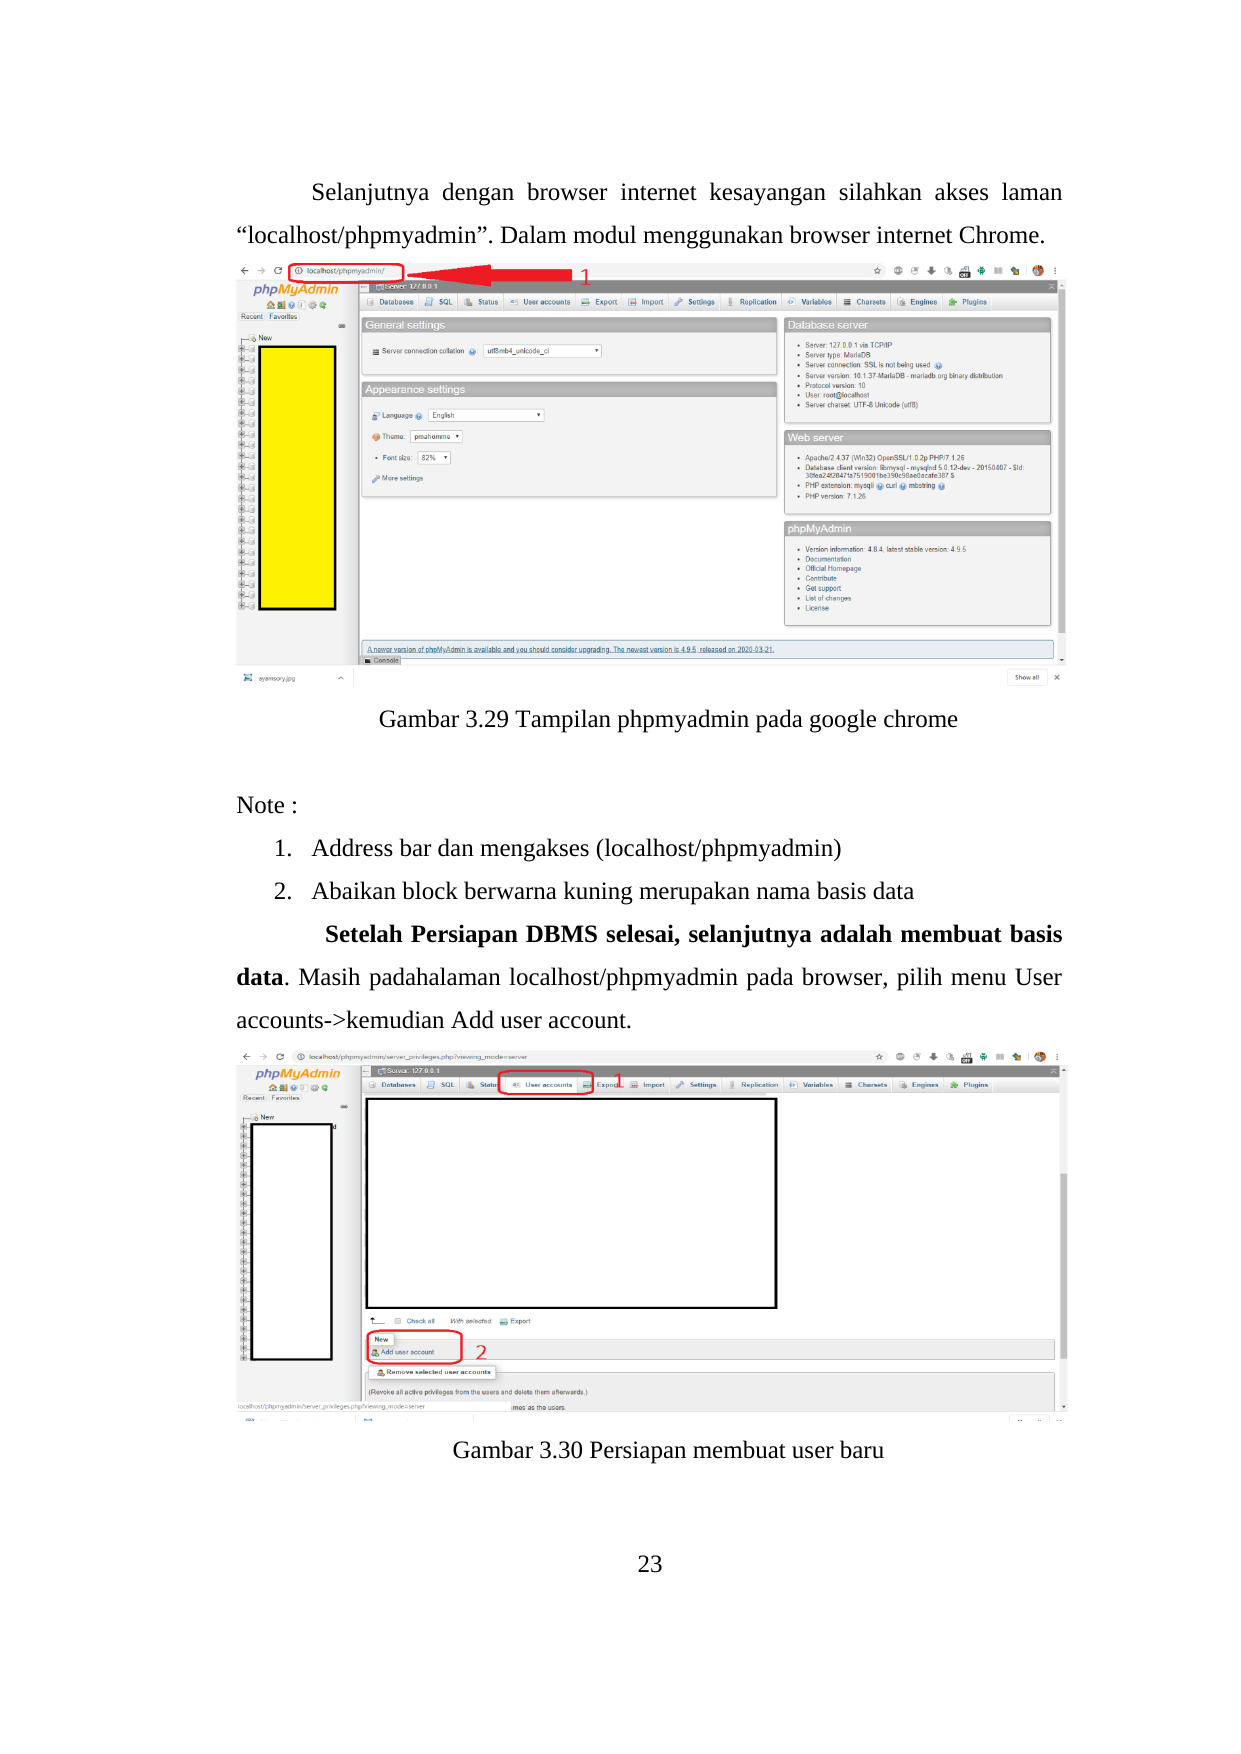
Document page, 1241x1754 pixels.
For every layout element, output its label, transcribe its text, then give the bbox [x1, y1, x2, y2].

picture [236, 263, 1066, 690]
list Abaikan block berwarna kuning merupakan nama basis data [274, 876, 1063, 905]
text Selanjutnya dengan browser internet kesayangan silahkan akses laman “localhost/phpmyadmin”. Dalam modul menggunakan browser internet Chrome. [236, 177, 1063, 249]
list Address bar dan mengakses (localhost/phpmyadmin) [274, 833, 1063, 862]
text Note : [236, 790, 1063, 819]
text Gambar 3.30 Persiapan membuat user baru [274, 1435, 1063, 1464]
text Setelah Persiapan DBMS selesai, selanjutnya adalah membuat basis data. Masih padahalaman localhost/phpmyadmin pada browser, pilih menu User accounts->kemudian Add user account. [236, 919, 1063, 1034]
picture [236, 1048, 1068, 1421]
text Gambar 3.29 Tampilan phpmyadmin pada google chrome [274, 704, 1063, 732]
